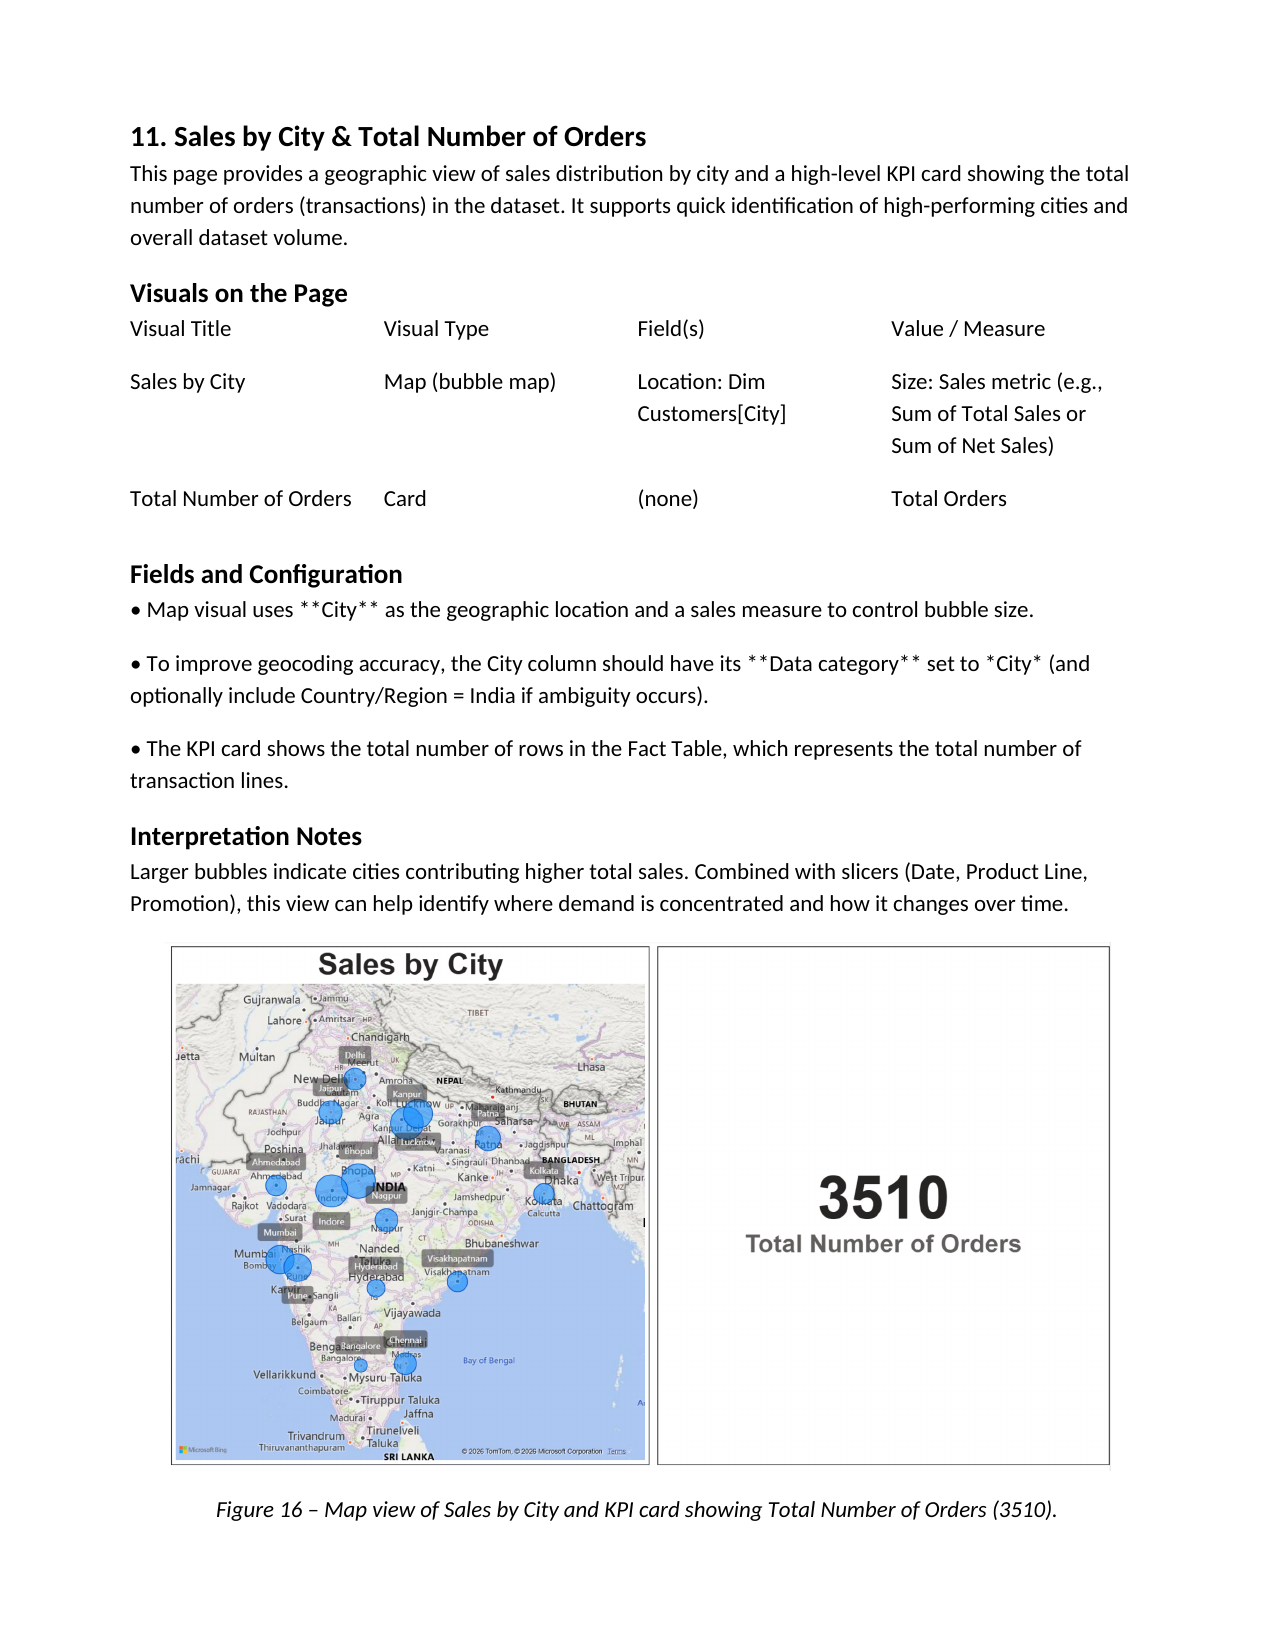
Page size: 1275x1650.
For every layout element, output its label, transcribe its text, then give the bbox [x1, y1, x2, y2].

picture [164, 942, 1111, 1471]
table_cell Size: Sales metric (e.g., Sum of Total Sales or Sum of Net Sales) [880, 367, 1134, 484]
table_cell Sales by City [119, 367, 372, 484]
table_cell Map (bubble map) [373, 367, 626, 484]
table_cell Card [373, 484, 626, 537]
table_cell Total Orders [880, 484, 1134, 537]
subtitle Visuals on the Page [130, 276, 1145, 309]
subtitle Interpretation Notes [130, 819, 1145, 852]
table_header Visual Type [373, 314, 626, 367]
text • Map visual uses **City** as the geographic location and a sales measure to control bubble size. [130, 596, 1145, 624]
table_header Visual Title [119, 314, 372, 367]
subtitle Fields and Configuration [130, 558, 1145, 591]
subtitle 11. Sales by City & Total Number of Orders [130, 118, 1145, 154]
table_header Value / Measure [880, 314, 1134, 367]
text • To improve geocoding accuracy, the City column should have its **Data category** set to *City* (and optionally include Country/Region = India if ambiguity occurs). [130, 649, 1145, 709]
text This page provides a geographic view of sales distribution by city and a high-level KPI card showing the total number of orders (transactions) in the dataset. It supports quick identification of high-performing cities and overall dataset volume. [130, 159, 1145, 251]
table_cell (none) [626, 484, 880, 537]
text Figure 16 – Map view of Sales by City and KPI card showing Total Number of Orders (3510). [130, 1495, 1145, 1523]
table_cell Total Number of Orders [119, 484, 372, 537]
text • The KPI card shows the total number of rows in the Fact Table, which represents the total number of transaction lines. [130, 734, 1145, 794]
table_header Field(s) [626, 314, 880, 367]
table_cell Location: Dim Customers[City] [626, 367, 880, 484]
text Larger bubbles indicate cities contributing higher total sales. Combined with slicers (Date, Product Line, Promotion), this view can help identify where demand is concentrated and how it changes over time. [130, 857, 1145, 917]
